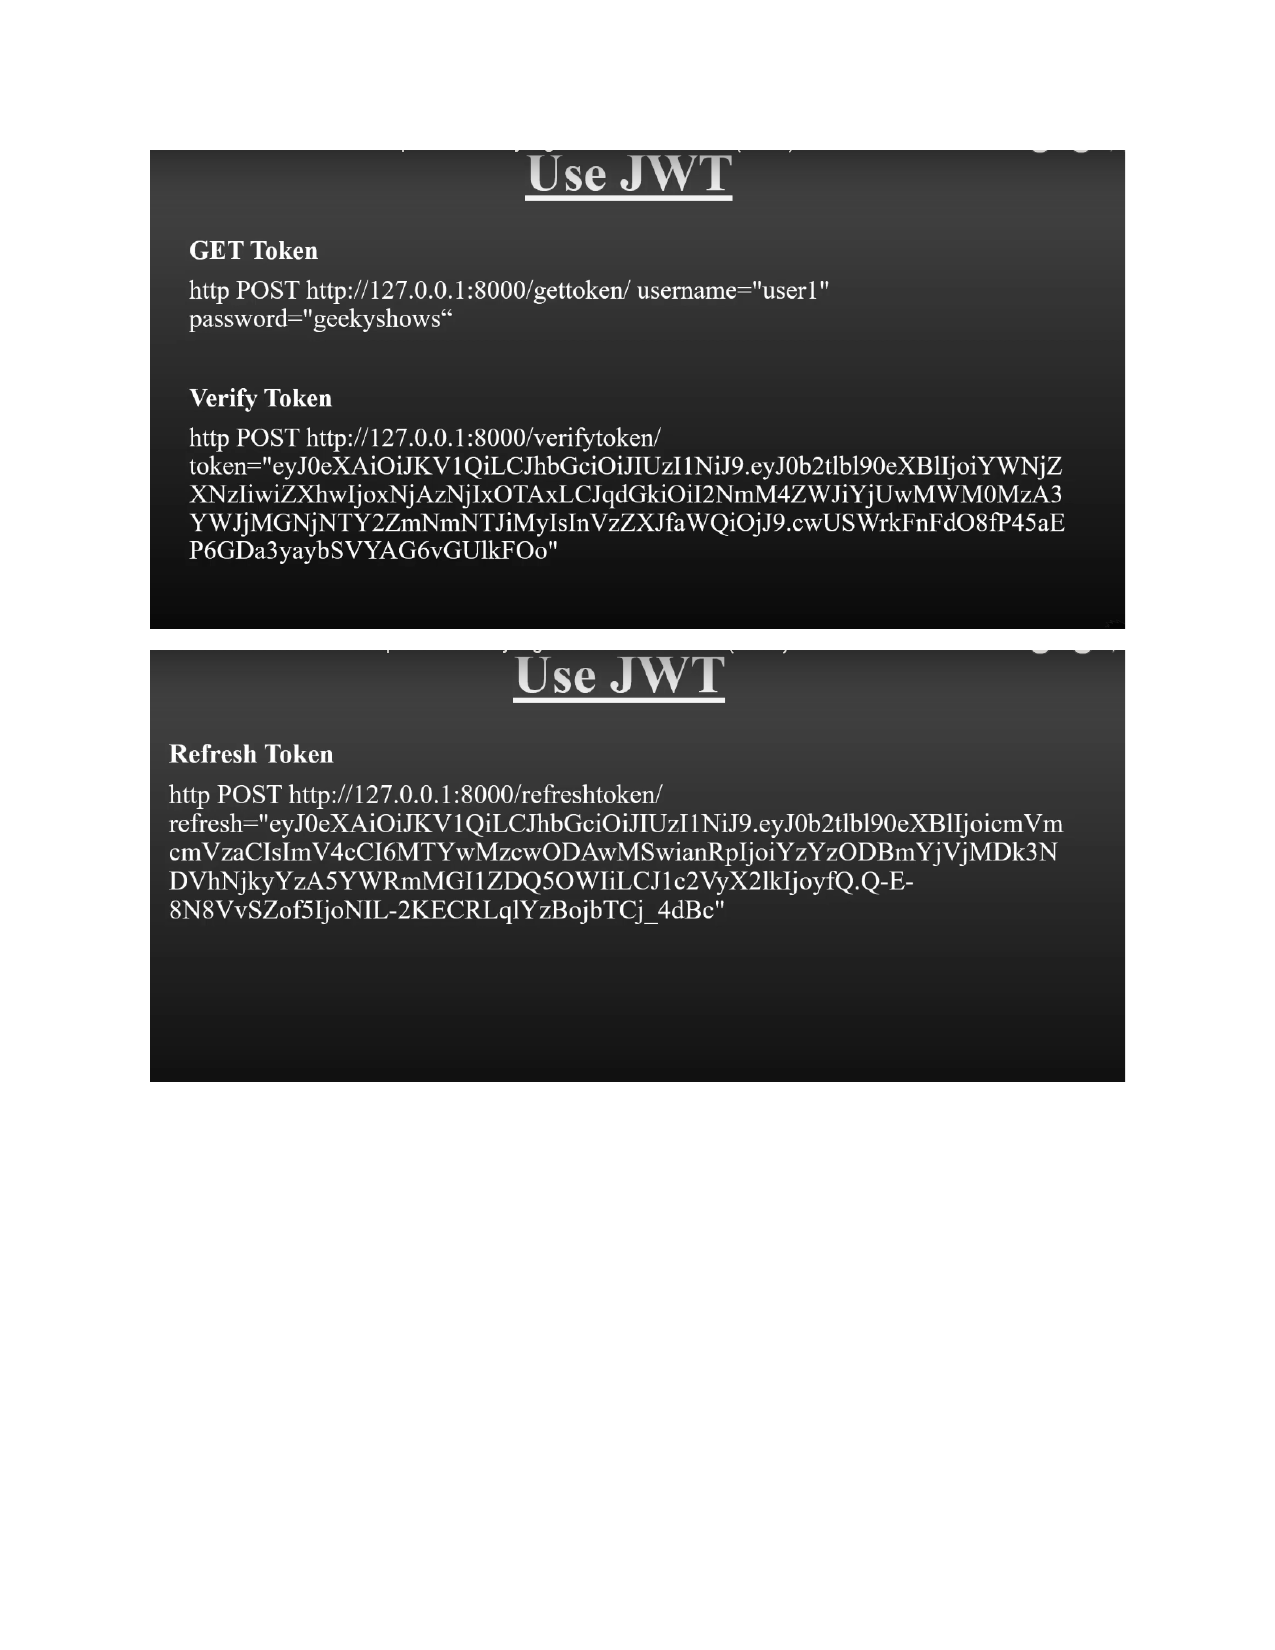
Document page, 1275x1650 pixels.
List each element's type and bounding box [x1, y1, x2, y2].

picture [150, 650, 1125, 1082]
picture [150, 150, 1125, 629]
